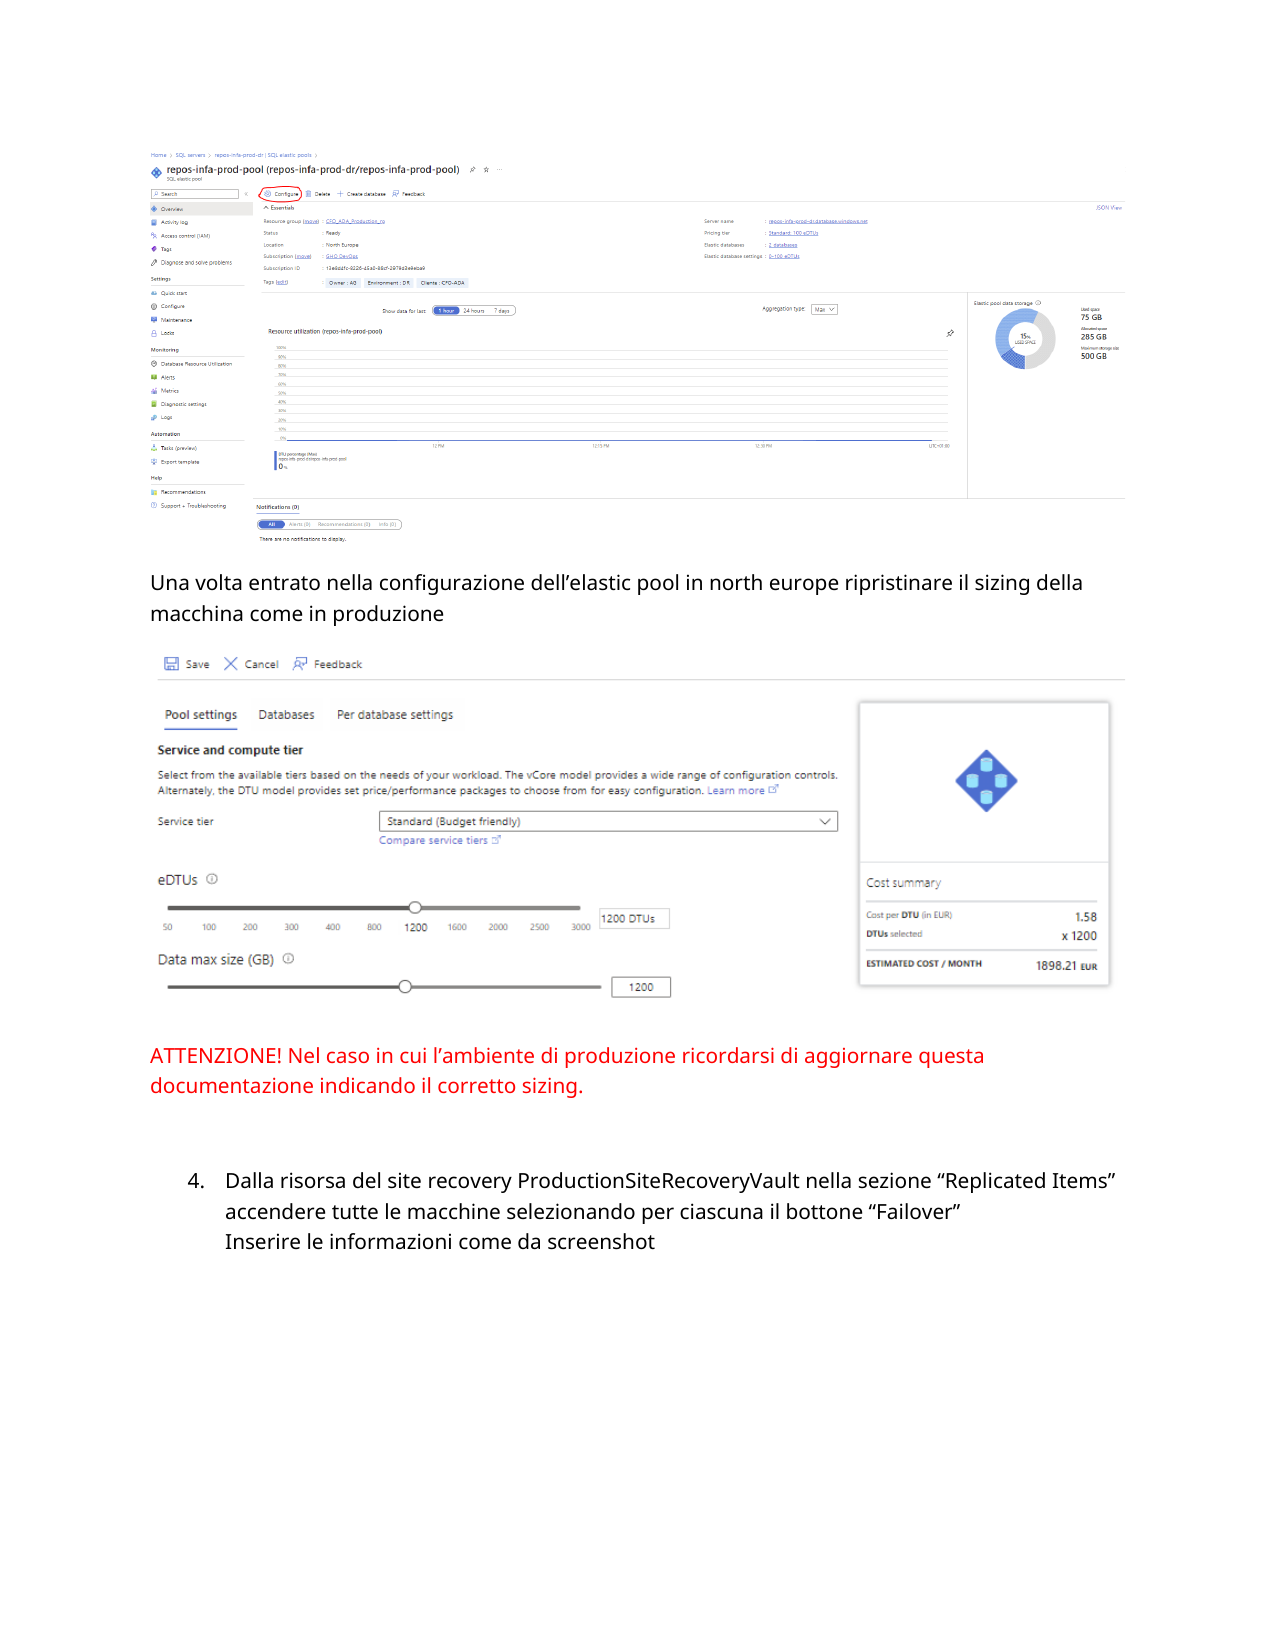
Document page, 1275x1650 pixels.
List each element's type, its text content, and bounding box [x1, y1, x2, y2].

text Una volta entrato nella configurazione dell’elastic pool in north europe ripristinare il sizing della macchina come in produzione [150, 568, 1125, 627]
text ATTENZIONE! Nel caso in cui l’ambiente di produzione ricordarsi di aggiornare questa documentazione indicando il corretto sizing. [150, 1041, 1125, 1100]
picture [150, 646, 1125, 1022]
list Inserire le informazioni come da screenshot [225, 1227, 1125, 1256]
list Dalla risorsa del site recovery ProductionSiteRecoveryVault nella sezione “Replicated Items” accendere tutte le macchine selezionando per ciascuna il bottone “Failover” [187, 1166, 1125, 1225]
picture [150, 150, 1125, 550]
